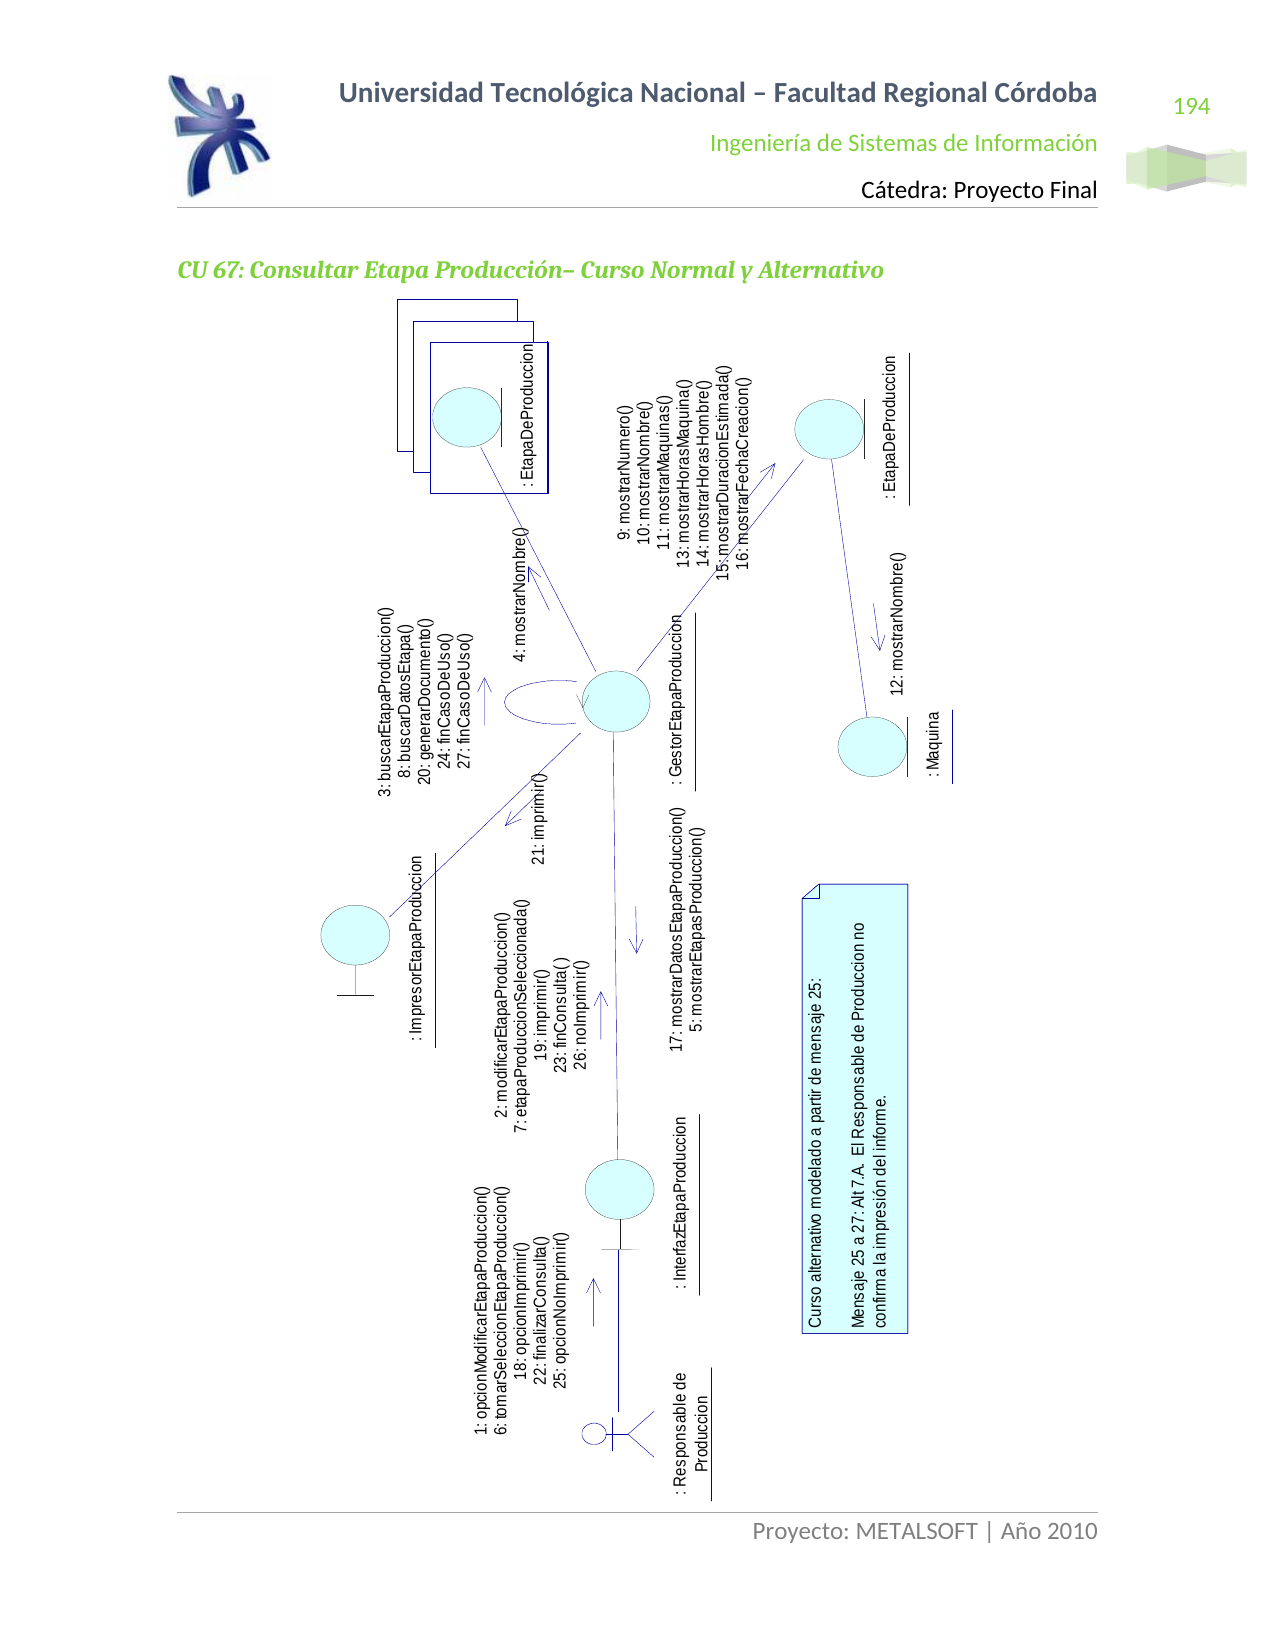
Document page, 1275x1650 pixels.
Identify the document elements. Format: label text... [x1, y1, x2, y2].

text CU 67: Consultar Etapa Producción– Curso Normal y Alternativo [177, 256, 1098, 284]
picture [167, 74, 272, 199]
